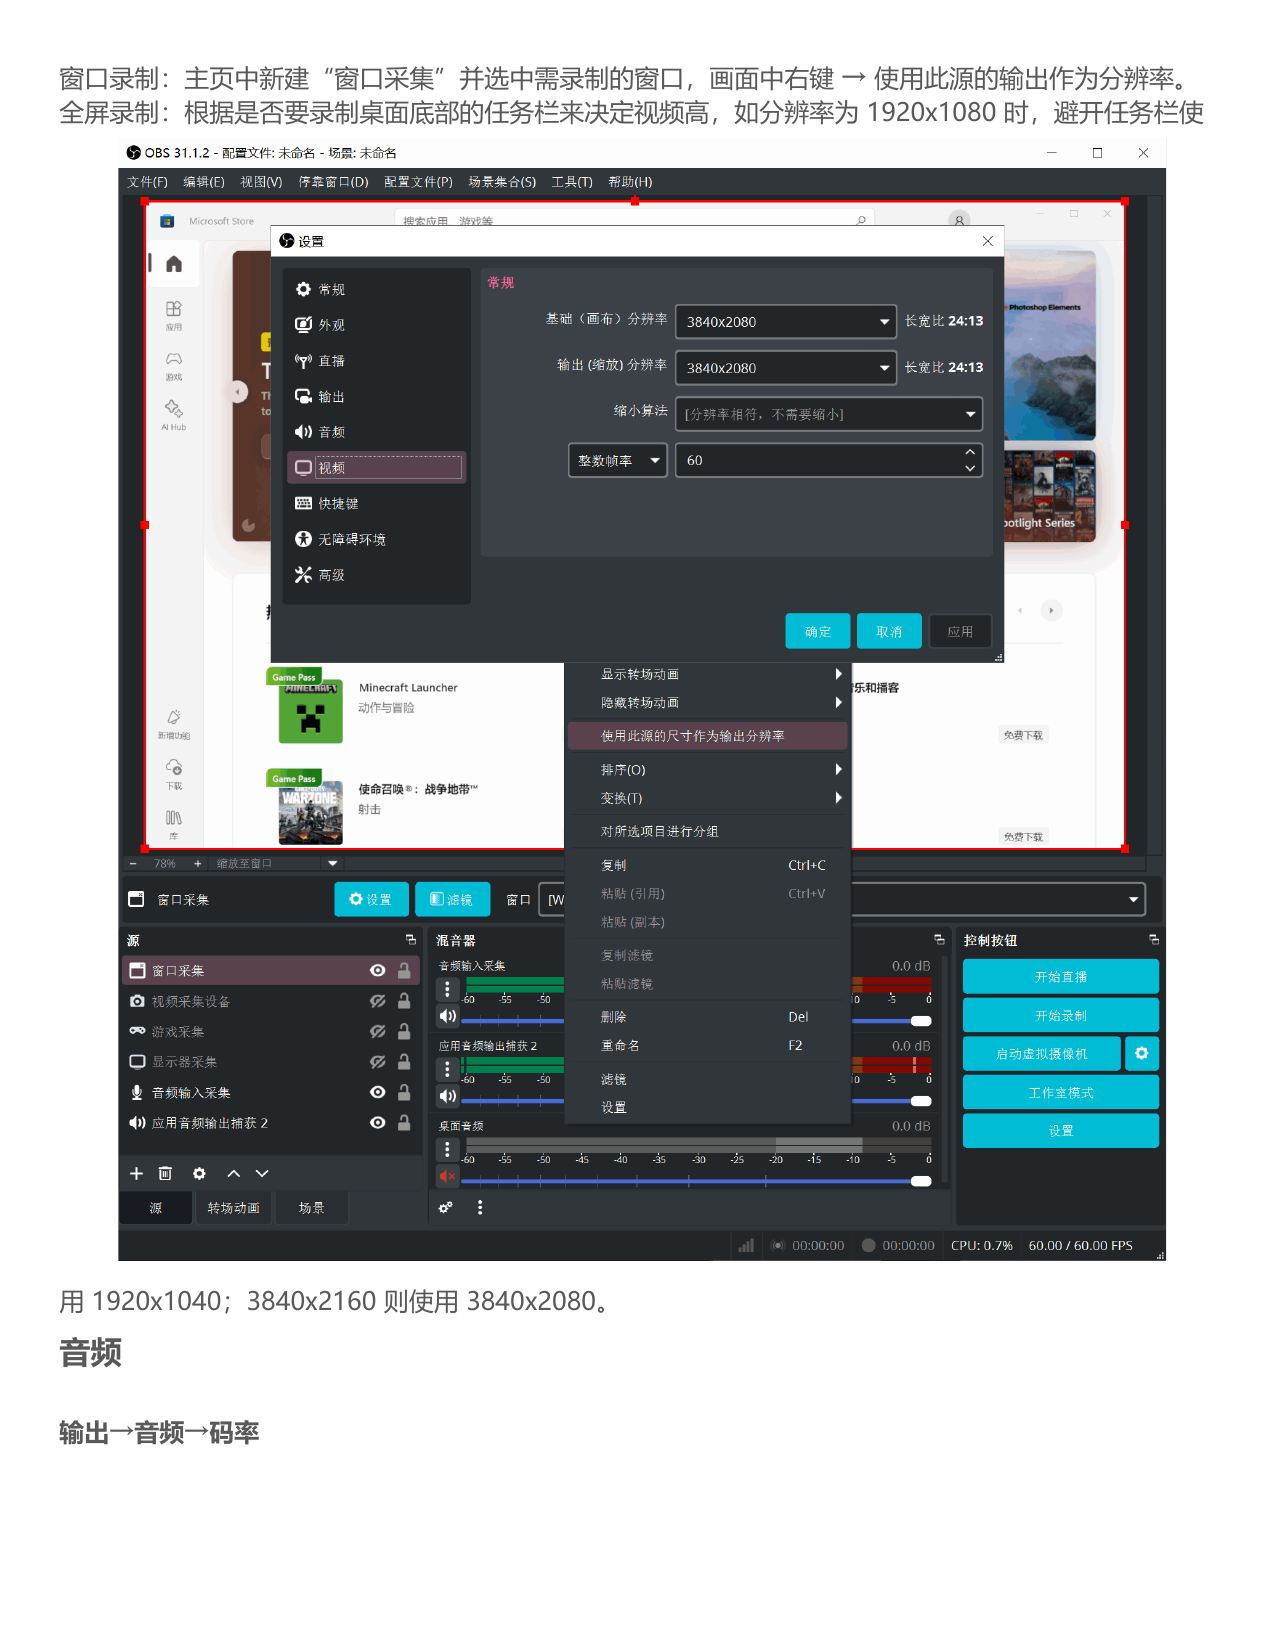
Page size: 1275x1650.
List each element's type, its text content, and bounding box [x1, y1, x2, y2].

subtitle 音频 [59, 1317, 1226, 1385]
subtitle 输出→音频→码率 [59, 1414, 1226, 1448]
text 窗口录制：主页中新建“窗口采集”并选中需录制的窗口，画面中右键 → 使用此源的输出作为分辨率。 [59, 61, 1226, 95]
picture [118, 138, 1167, 1261]
